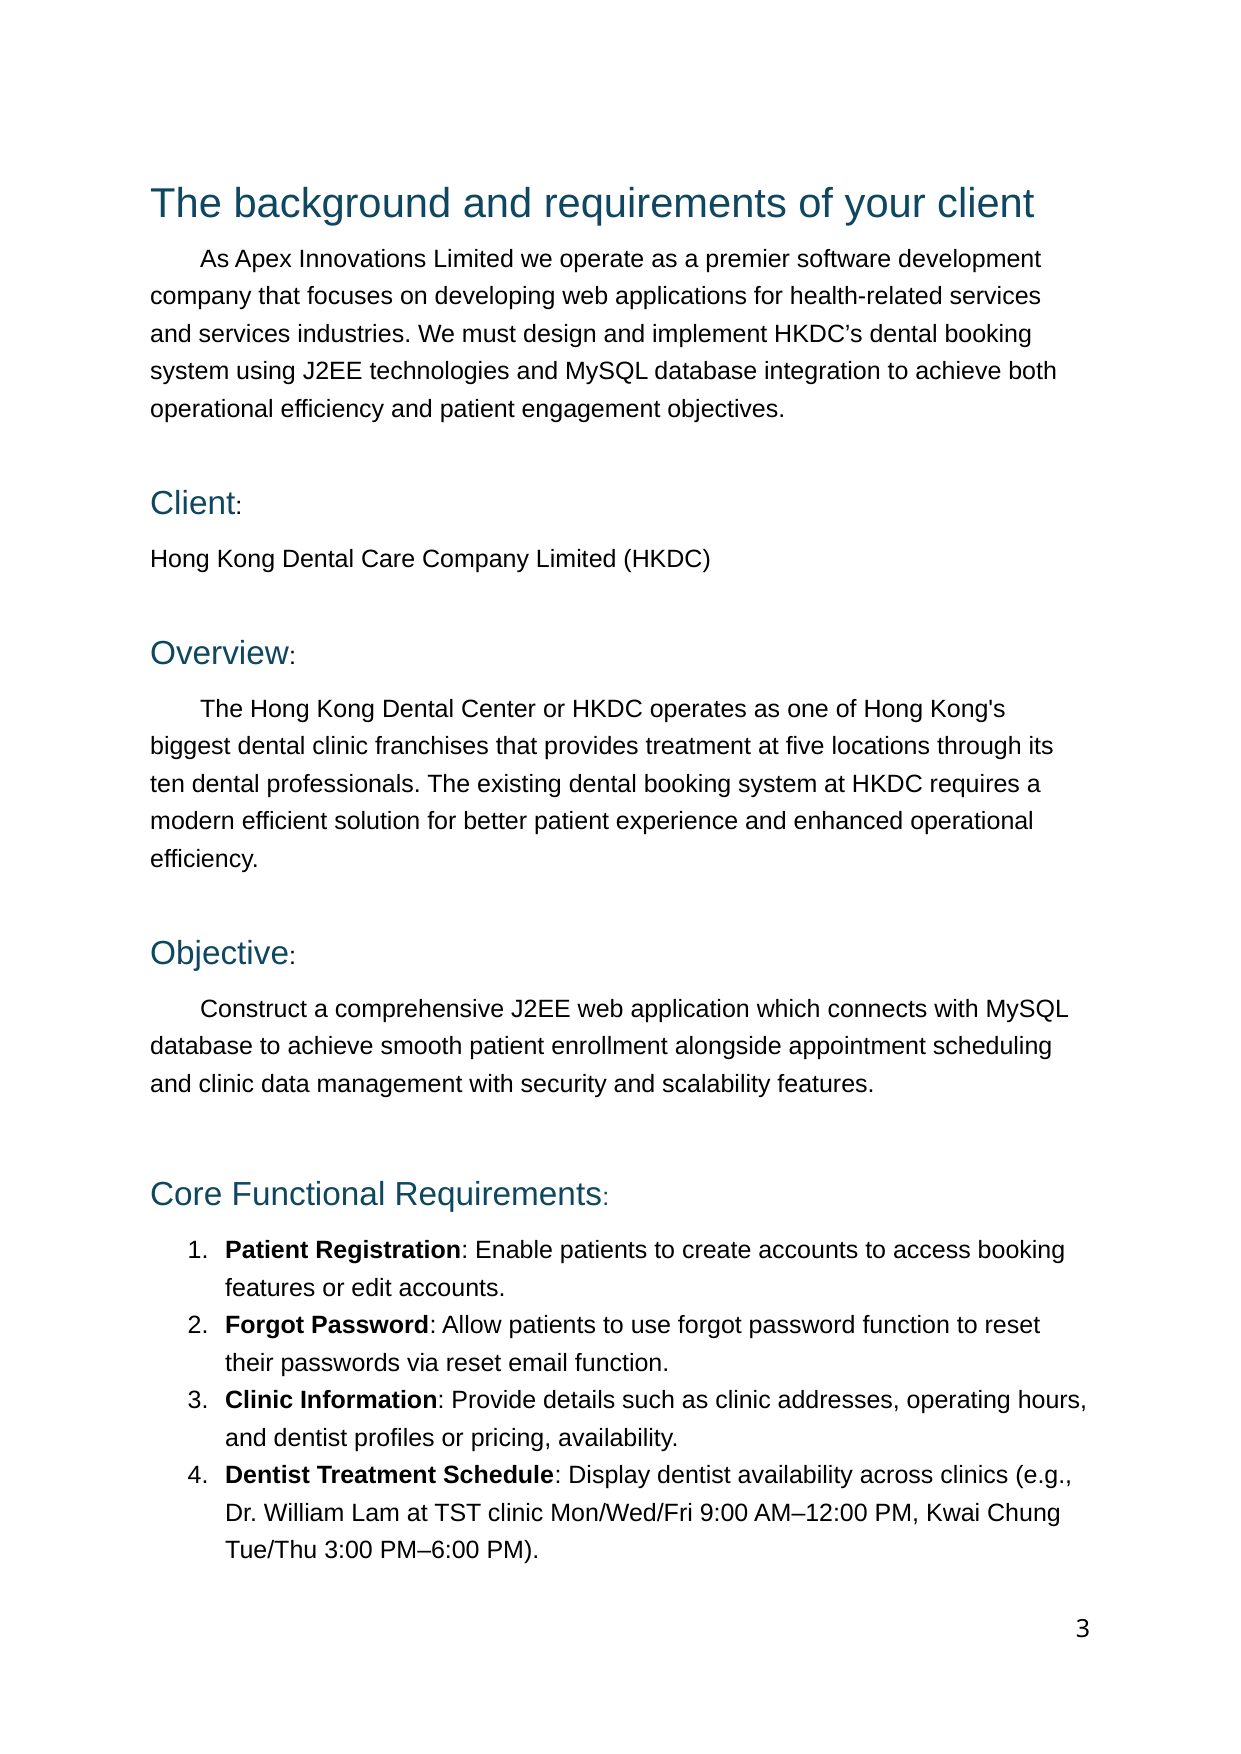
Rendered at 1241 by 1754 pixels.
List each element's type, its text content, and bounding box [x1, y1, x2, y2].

text Overview: [150, 614, 1090, 689]
text Objective: [150, 914, 1090, 989]
text Hong Kong Dental Care Company Limited (HKDC) [150, 539, 1090, 577]
text Client: [150, 464, 1090, 539]
text Construct a comprehensive J2EE web application which connects with MySQL database to achieve smooth patient enrollment alongside appointment scheduling and clinic data management with security and scalability features. [150, 989, 1090, 1102]
list Clinic Information: Provide details such as clinic addresses, operating hours, and dentist profiles or pricing, availability. [187, 1381, 1090, 1456]
subtitle The background and requirements of your client [150, 164, 1090, 239]
text The Hong Kong Dental Center or HKDC operates as one of Hong Kong's biggest dental clinic franchises that provides treatment at five locations through its ten dental professionals. The existing dental booking system at HKDC requires a modern efficient solution for better patient experience and enhanced operational efficiency. [150, 689, 1090, 877]
subtitle Core Functional Requirements: [150, 1156, 1090, 1231]
list Patient Registration: Enable patients to create accounts to access booking features or edit accounts. [187, 1231, 1090, 1306]
list Dentist Treatment Schedule: Display dentist availability across clinics (e.g., Dr. William Lam at TST clinic Mon/Wed/Fri 9:00 AM–12:00 PM, Kwai Chung Tue/Thu 3:00 PM–6:00 PM). [187, 1456, 1090, 1569]
text As Apex Innovations Limited we operate as a premier software development company that focuses on developing web applications for health-related services and services industries. We must design and implement HKDC’s dental booking system using J2EE technologies and MySQL database integration to achieve both operational efficiency and patient engagement objectives. [150, 239, 1090, 427]
list Forgot Password: Allow patients to use forgot password function to reset their passwords via reset email function. [187, 1306, 1090, 1381]
